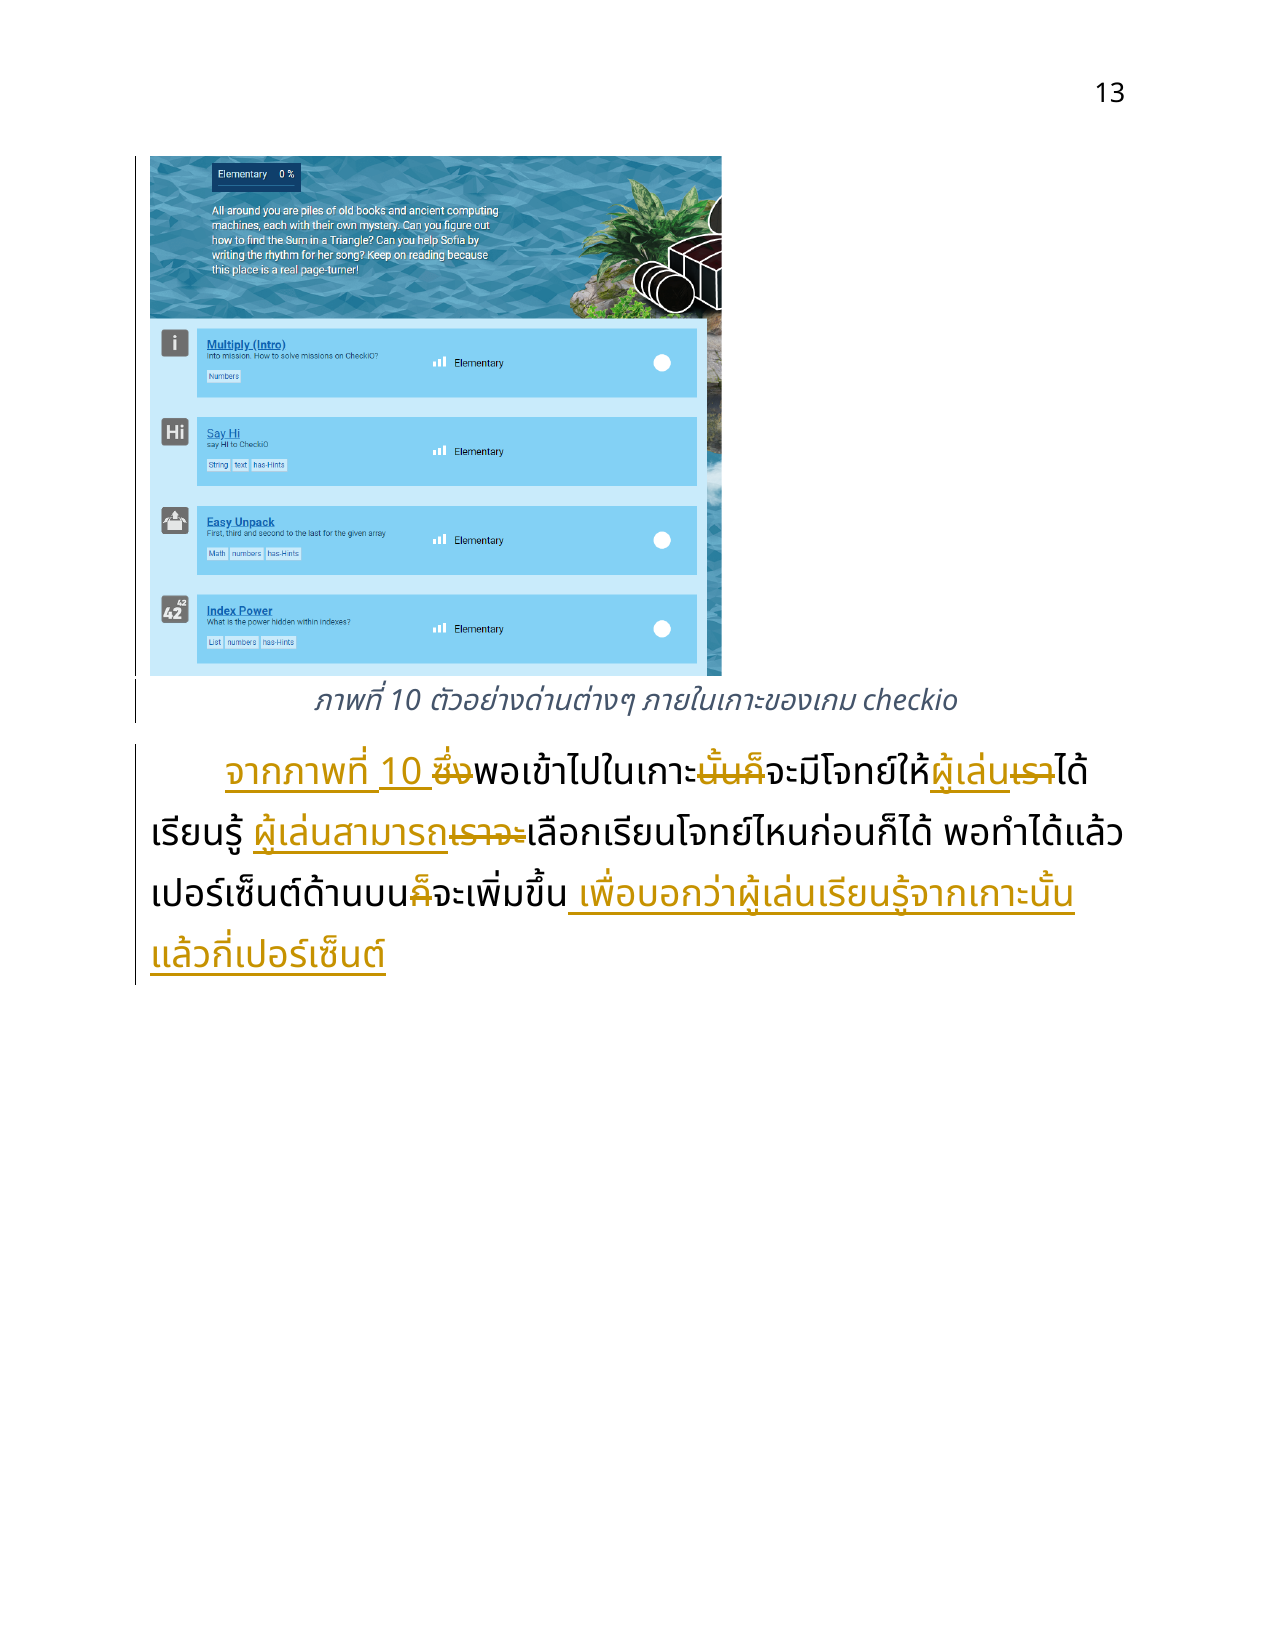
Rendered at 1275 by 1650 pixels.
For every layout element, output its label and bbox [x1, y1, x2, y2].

picture [150, 156, 722, 676]
